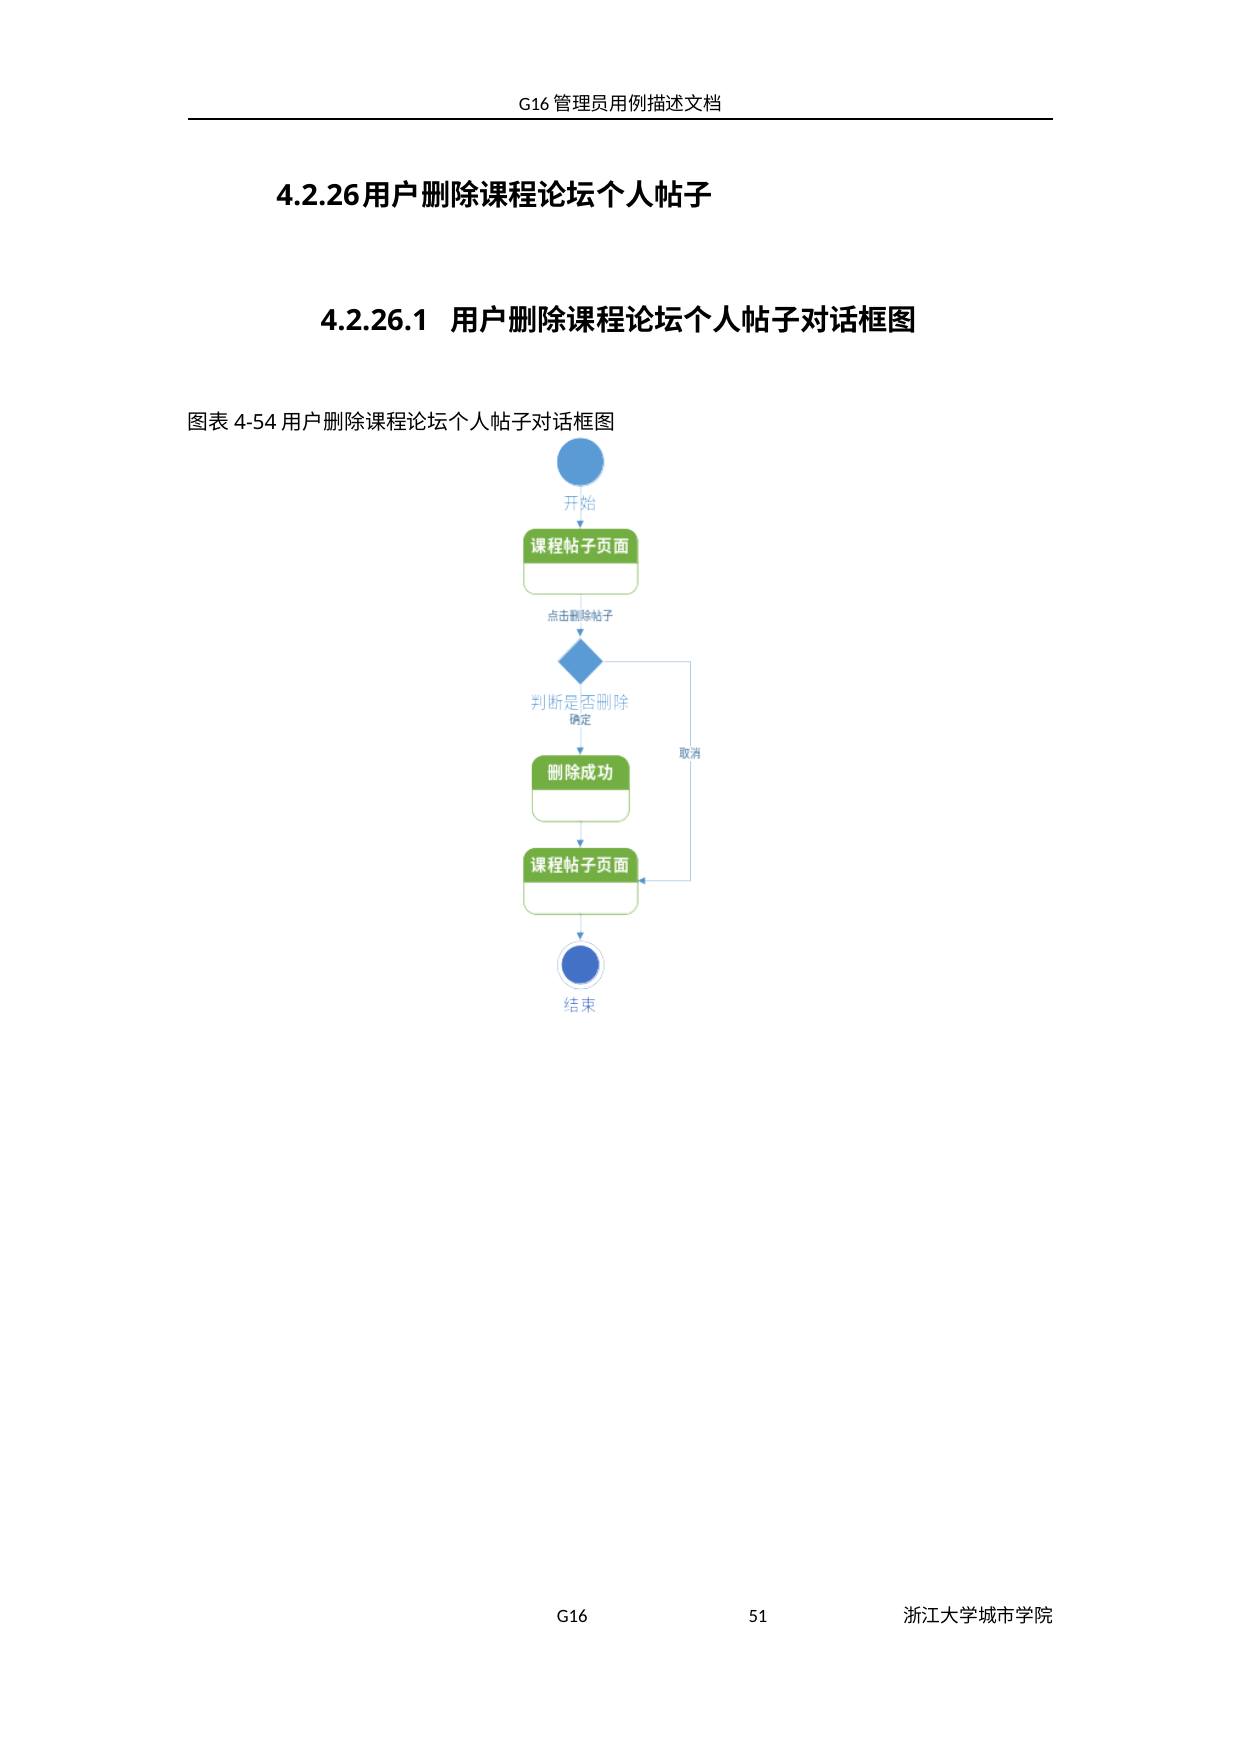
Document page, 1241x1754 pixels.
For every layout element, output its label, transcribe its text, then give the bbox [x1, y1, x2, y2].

subtitle 用户删除课程论坛个人帖子对话框图 [320, 285, 1053, 350]
subtitle 用户删除课程论坛个人帖子 [276, 160, 1053, 225]
